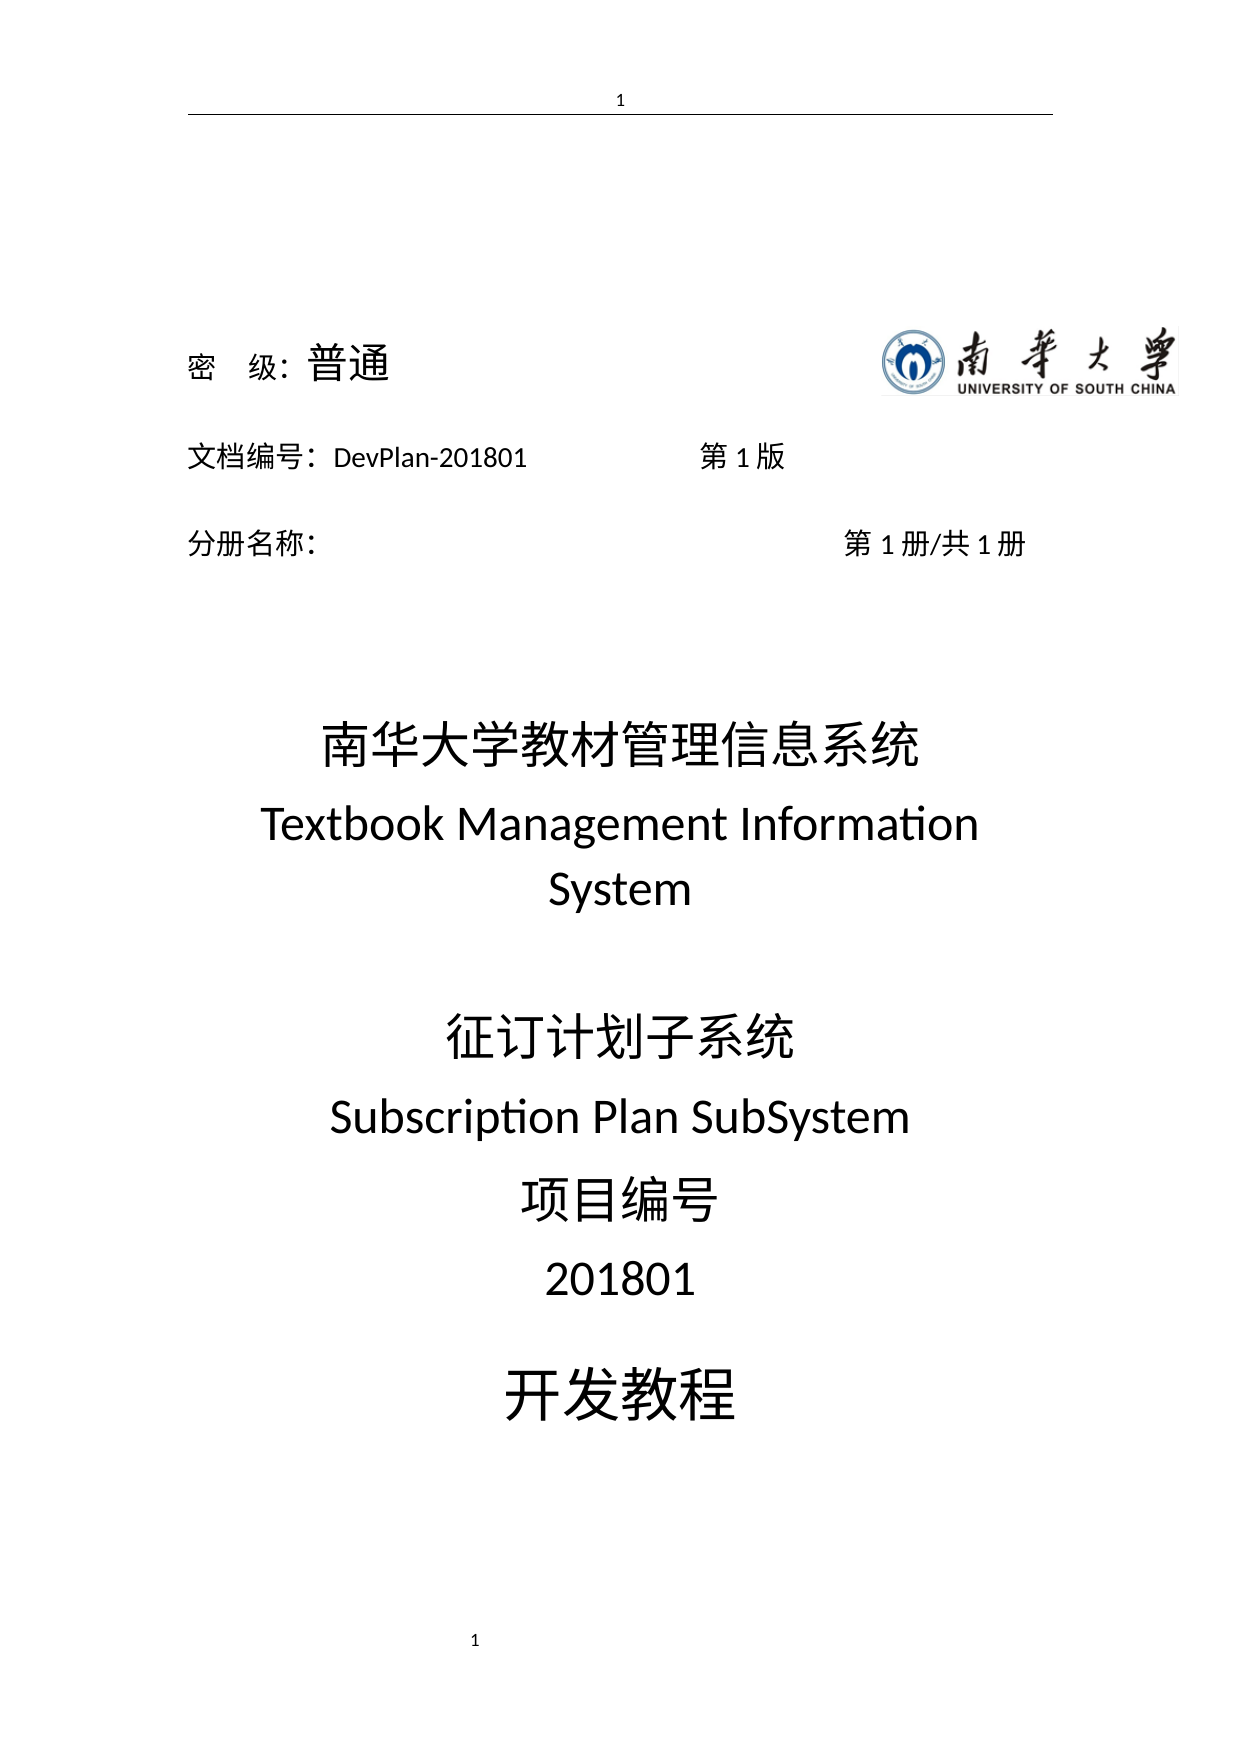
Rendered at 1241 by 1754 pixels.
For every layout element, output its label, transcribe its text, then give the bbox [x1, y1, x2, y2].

text 项目编号 [187, 1147, 1053, 1245]
text 征订计划子系统 [187, 985, 1053, 1082]
text 开发教程 [187, 1342, 1053, 1440]
picture [881, 326, 1180, 397]
text Subscription Plan SubSystem [187, 1082, 1053, 1147]
text 201801 [187, 1245, 1053, 1310]
text 分册名称： 第 1 册/共1册 [187, 509, 1061, 574]
text Textbook Management Information System [187, 790, 1053, 920]
text 密级：普通 [187, 328, 1042, 393]
text 南华大学教材管理信息系统 [187, 692, 1053, 790]
text 文档编号：DevPlan-201801 第 1 版 [187, 423, 1043, 488]
